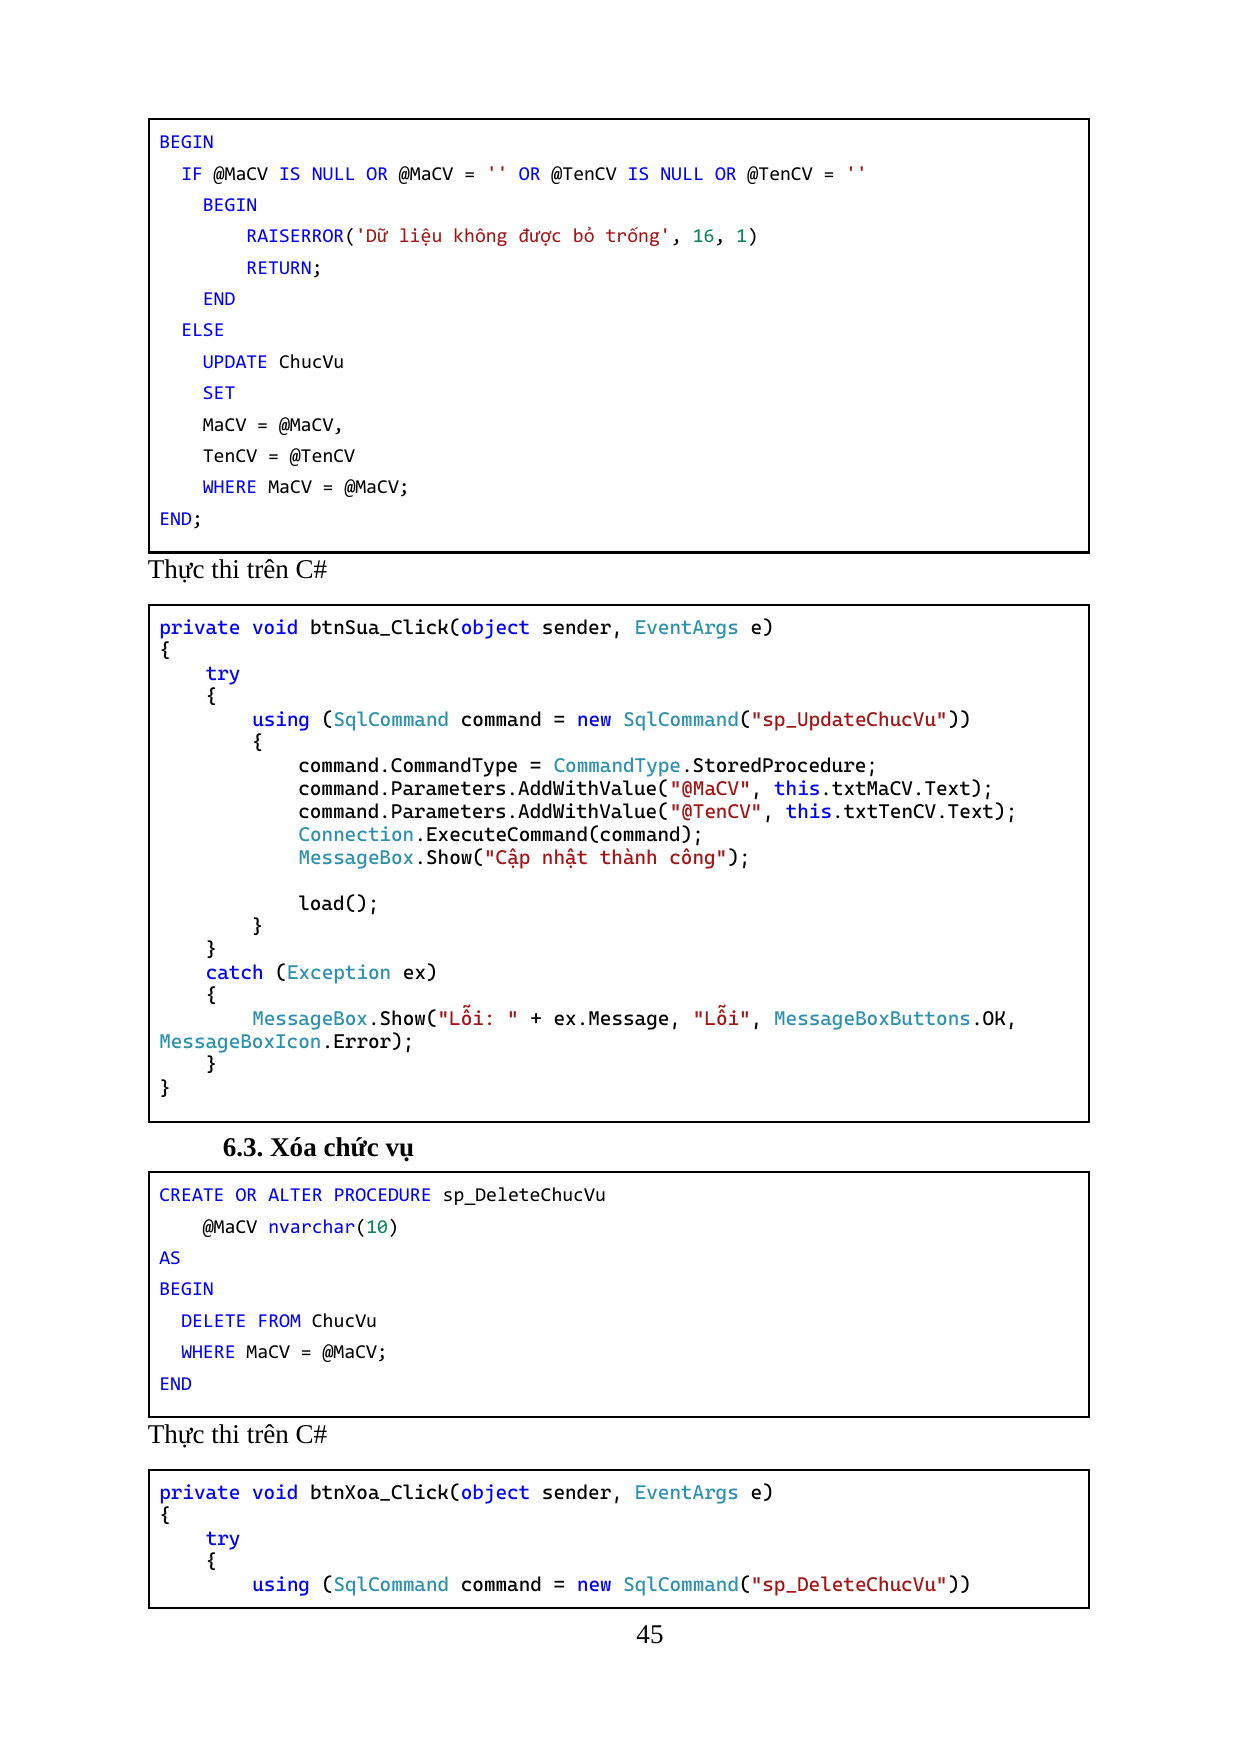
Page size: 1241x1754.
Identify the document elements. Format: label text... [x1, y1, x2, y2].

text Thực thi trên C# [148, 553, 1152, 584]
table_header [150, 120, 1088, 551]
subtitle 6.3. Xóa chức vụ [223, 1131, 1152, 1162]
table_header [150, 1471, 1088, 1607]
table_header CREATE OR ALTER PROCEDURE sp_DeleteChucVu @MaCV nvarchar(10) AS BEGIN DELETE FROM ChucVu WHERE MaCV = @MaCV; END [150, 1173, 1088, 1416]
text Thực thi trên C# [148, 1418, 1152, 1449]
table_header private void btnSua_Click(object sender, EventArgs e) { try { using (SqlCommand command = new SqlCommand("sp_UpdateChucVu")) { command.CommandType = CommandType.StoredProcedure; command.Parameters.AddWithValue("@MaCV", this.txtMaCV.Text); command.Parameters.AddWithValue("@TenCV", this.txtTenCV.Text); Connection.ExecuteCommand(command); MessageBox.Show("Cập nhật thành công"); load(); } } catch (Exception ex) { MessageBox.Show("Lỗi: " + ex.Message, "Lỗi", MessageBoxButtons.OK, MessageBoxIcon.Error); } } [150, 606, 1088, 1121]
